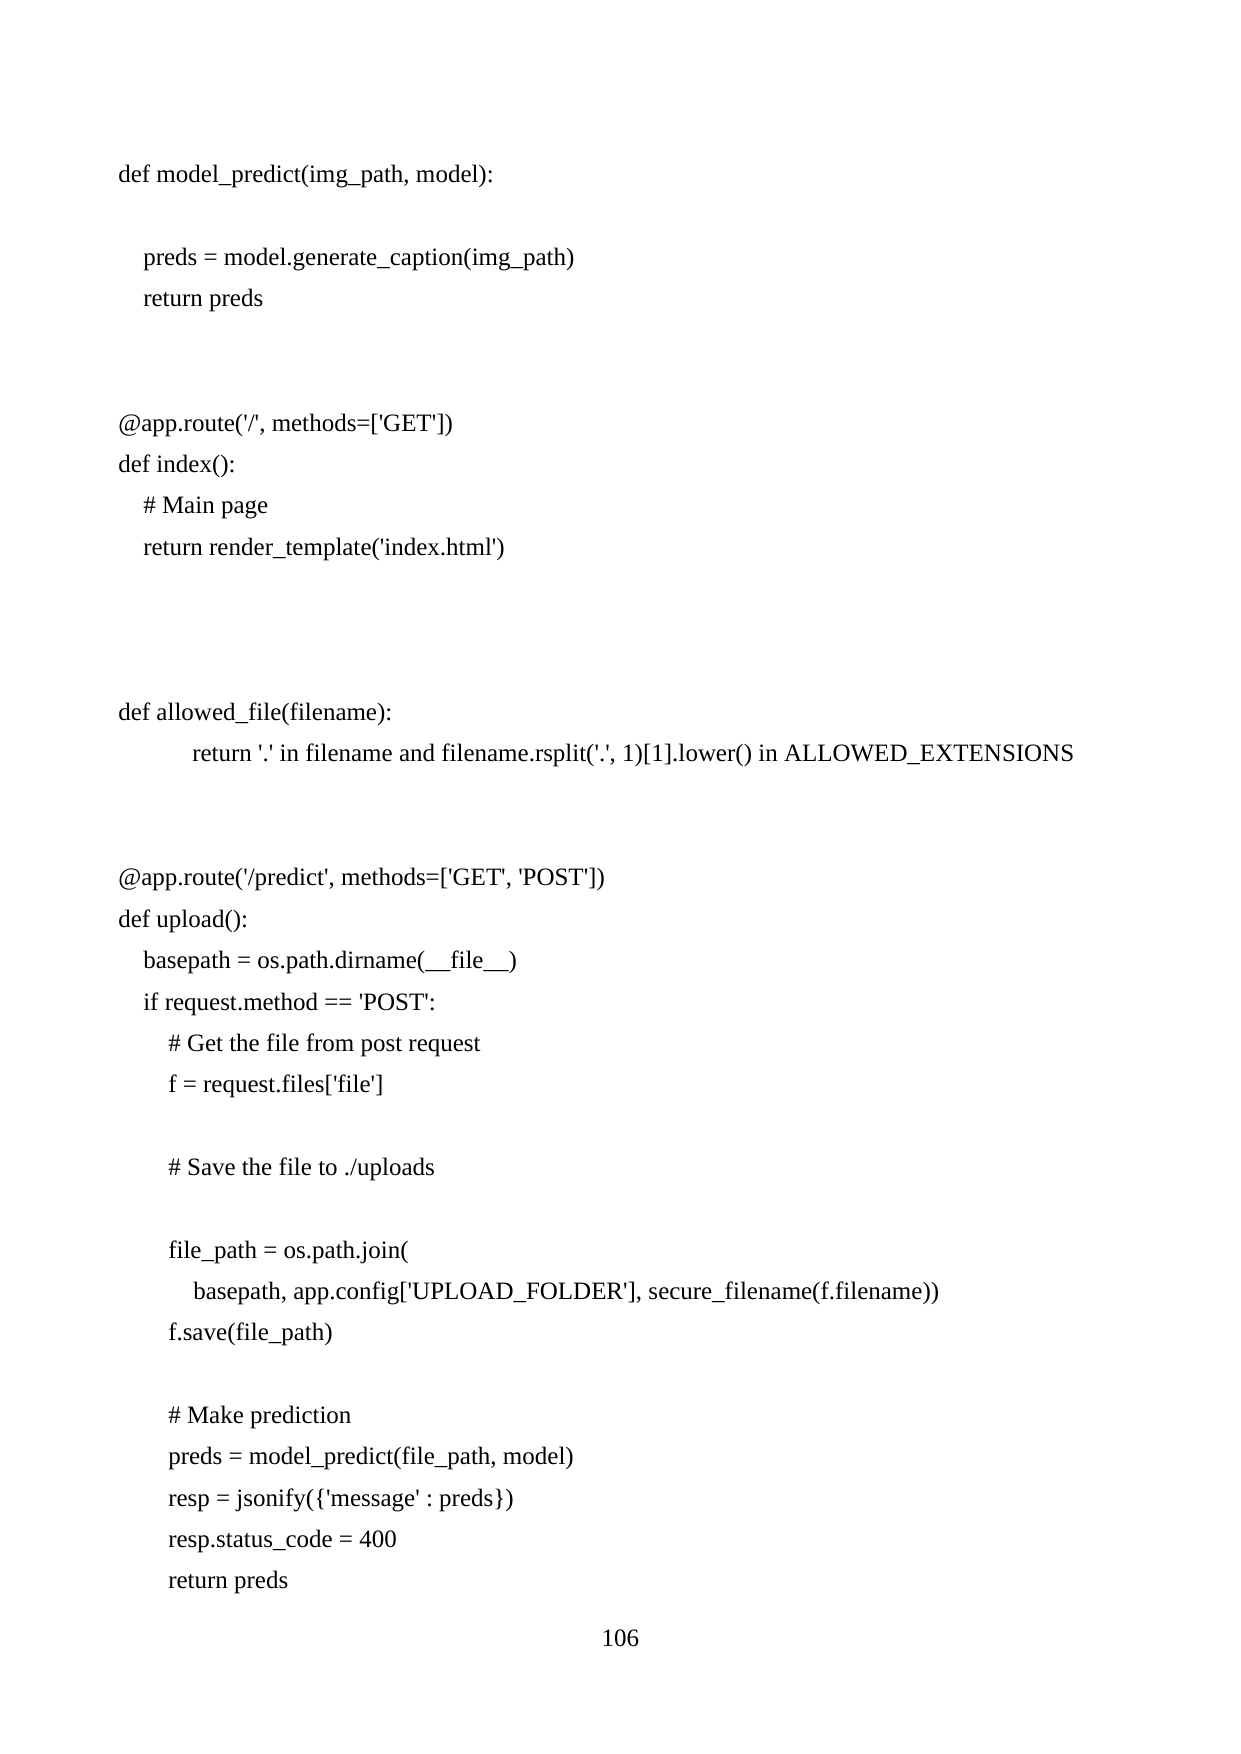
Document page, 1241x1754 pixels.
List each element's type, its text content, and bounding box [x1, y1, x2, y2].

text return preds [118, 1566, 1122, 1594]
text resp = jsonify({'message' : preds}) [118, 1483, 1122, 1512]
text return '.' in filename and filename.rsplit('.', 1)[1].lower() in ALLOWED_EXTENSIONS [118, 738, 1122, 767]
text # Get the file from post request [118, 1028, 1122, 1057]
text preds = model_predict(file_path, model) [118, 1441, 1122, 1470]
text preds = model.generate_caption(img_path) [118, 242, 1122, 271]
text def upload(): [118, 904, 1122, 933]
text def allowed_file(filename): [118, 697, 1122, 726]
text def index(): [118, 449, 1122, 478]
text # Make prediction [118, 1400, 1122, 1429]
text basepath, app.config['UPLOAD_FOLDER'], secure_filename(f.filename)) [118, 1276, 1122, 1305]
text f.save(file_path) [118, 1317, 1122, 1346]
text return render_template('index.html') [118, 532, 1122, 560]
text f = request.files['file'] [118, 1069, 1122, 1098]
text @app.route('/predict', methods=['GET', 'POST']) [118, 862, 1122, 891]
text # Save the file to ./uploads [118, 1152, 1122, 1181]
text return preds [118, 283, 1122, 312]
text if request.method == 'POST': [118, 987, 1122, 1015]
text basepath = os.path.dirname(__file__) [118, 945, 1122, 974]
text @app.route('/', methods=['GET']) [118, 408, 1122, 436]
text def model_predict(img_path, model): [118, 159, 1122, 188]
text file_path = os.path.join( [118, 1235, 1122, 1263]
text # Main page [118, 490, 1122, 519]
text resp.status_code = 400 [118, 1524, 1122, 1553]
